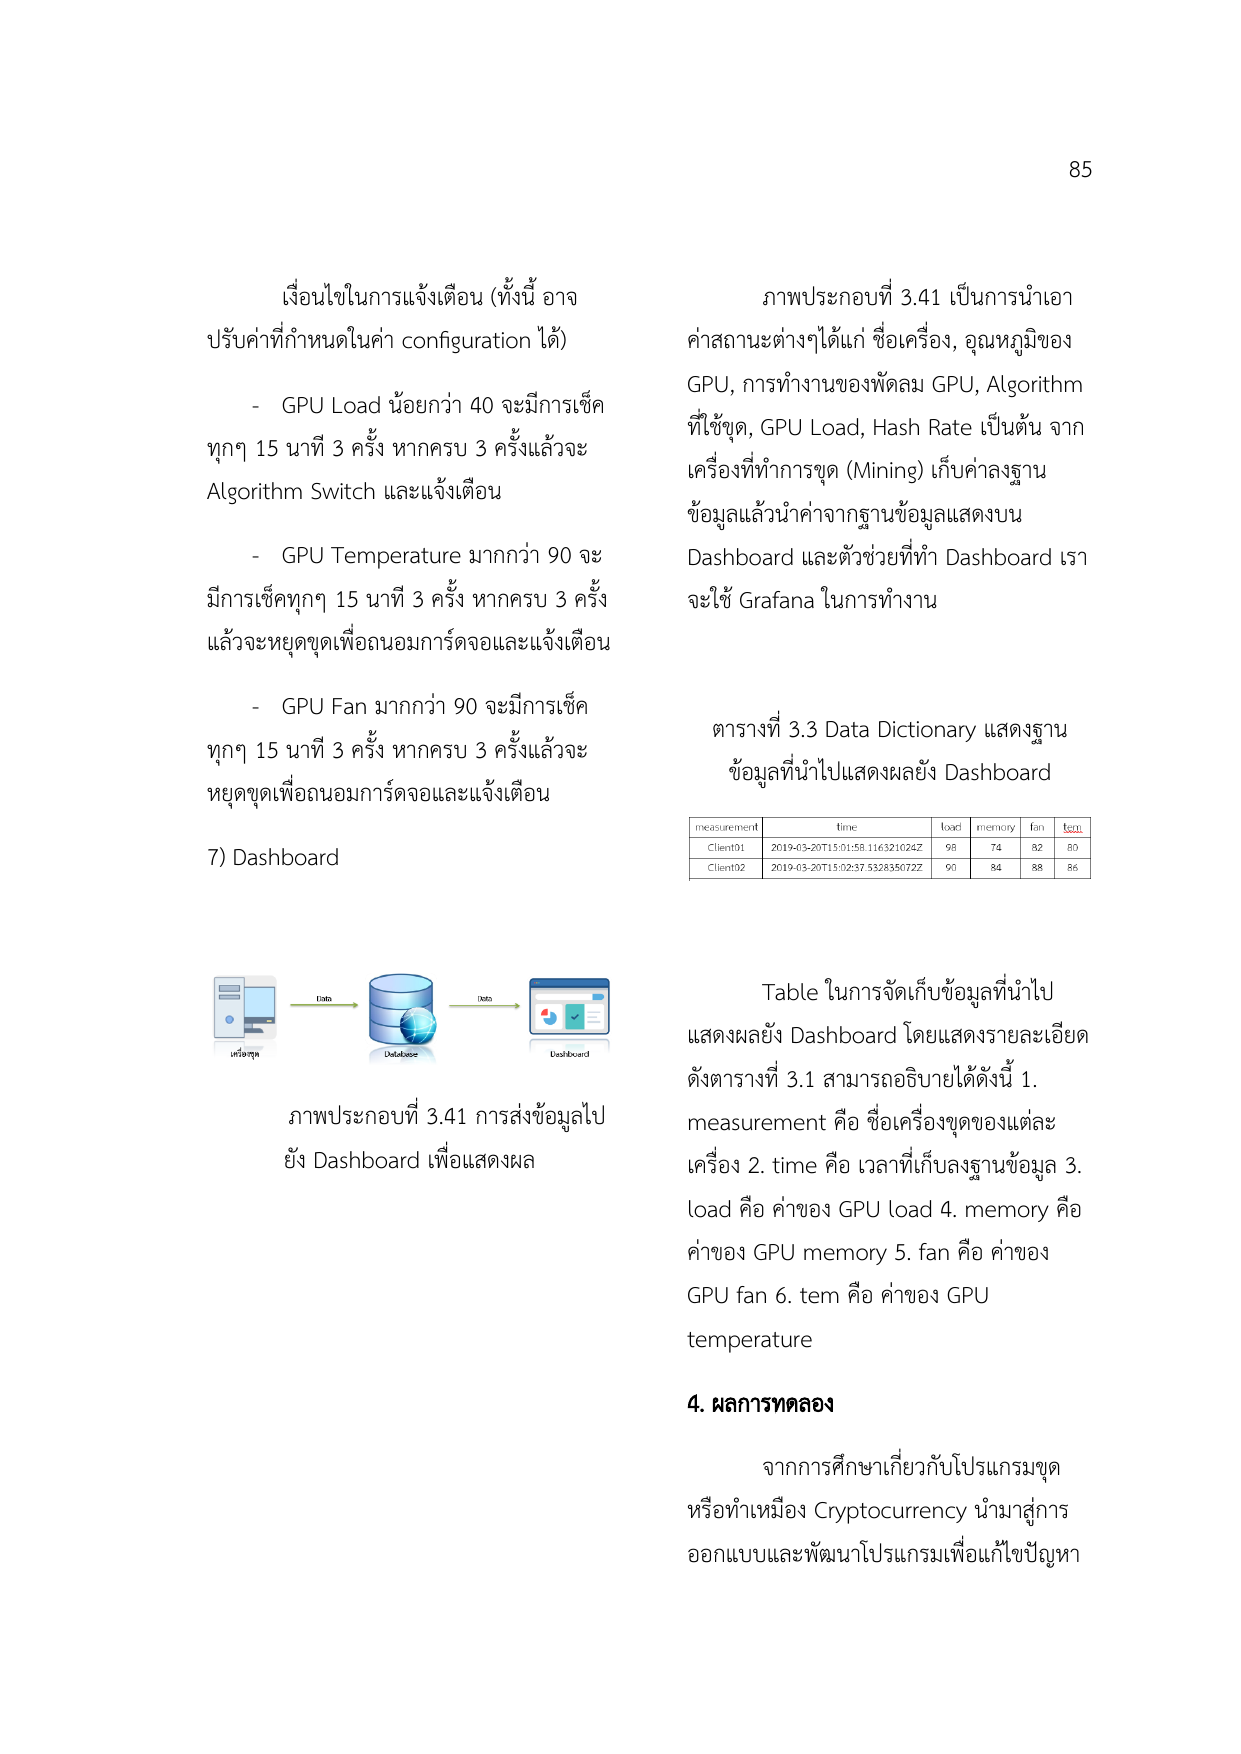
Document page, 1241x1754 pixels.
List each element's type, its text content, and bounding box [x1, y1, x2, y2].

picture [687, 815, 1093, 881]
text 7) Dashboard [207, 836, 612, 874]
text - GPU Load น้อยกว่า 40 จะมีการเช็คทุกๆ 15 นาที 3 ครั้ง หากครบ 3 ครั้งแล้วจะ Algorithm Switch และแจ้งเตือน [207, 384, 612, 508]
text เงื่อนไขในการแจ้งเตือน (ทั้งนี้ อาจปรับค่าที่กำหนดในค่า configuration ได้) [207, 276, 612, 357]
text - GPU Fan มากกว่า 90 จะมีการเช็คทุกๆ 15 นาที 3 ครั้ง หากครบ 3 ครั้งแล้วจะหยุดขุดเพื่อถนอมการ์ดจอและแจ้งเตือน [207, 685, 612, 810]
picture [206, 964, 613, 1069]
text - GPU Temperature มากกว่า 90 จะมีการเช็คทุกๆ 15 นาที 3 ครั้ง หากครบ 3 ครั้งแล้วจะหยุดขุดเพื่อถนอมการ์ดจอและแจ้งเตือน [207, 534, 612, 659]
text ภาพประกอบที่ 3.41 เป็นการนำเอาค่าสถานะต่างๆได้แก่ ชื่อเครื่อง, อุณหภูมิของ GPU, การทำงานของพัดลม GPU, Algorithm ที่ใช้ขุด, GPU Load, Hash Rate เป็นต้น จากเครื่องที่ทำการขุด (Mining) เก็บค่าลงฐานข้อมูลแล้วนำค่าจากฐานข้อมูลแสดงบน Dashboard และตัวช่วยที่ทำ Dashboard เราจะใช้ Grafana ในการทำงาน [687, 276, 1092, 617]
text 4. ผลการทดลอง [687, 1382, 1092, 1419]
